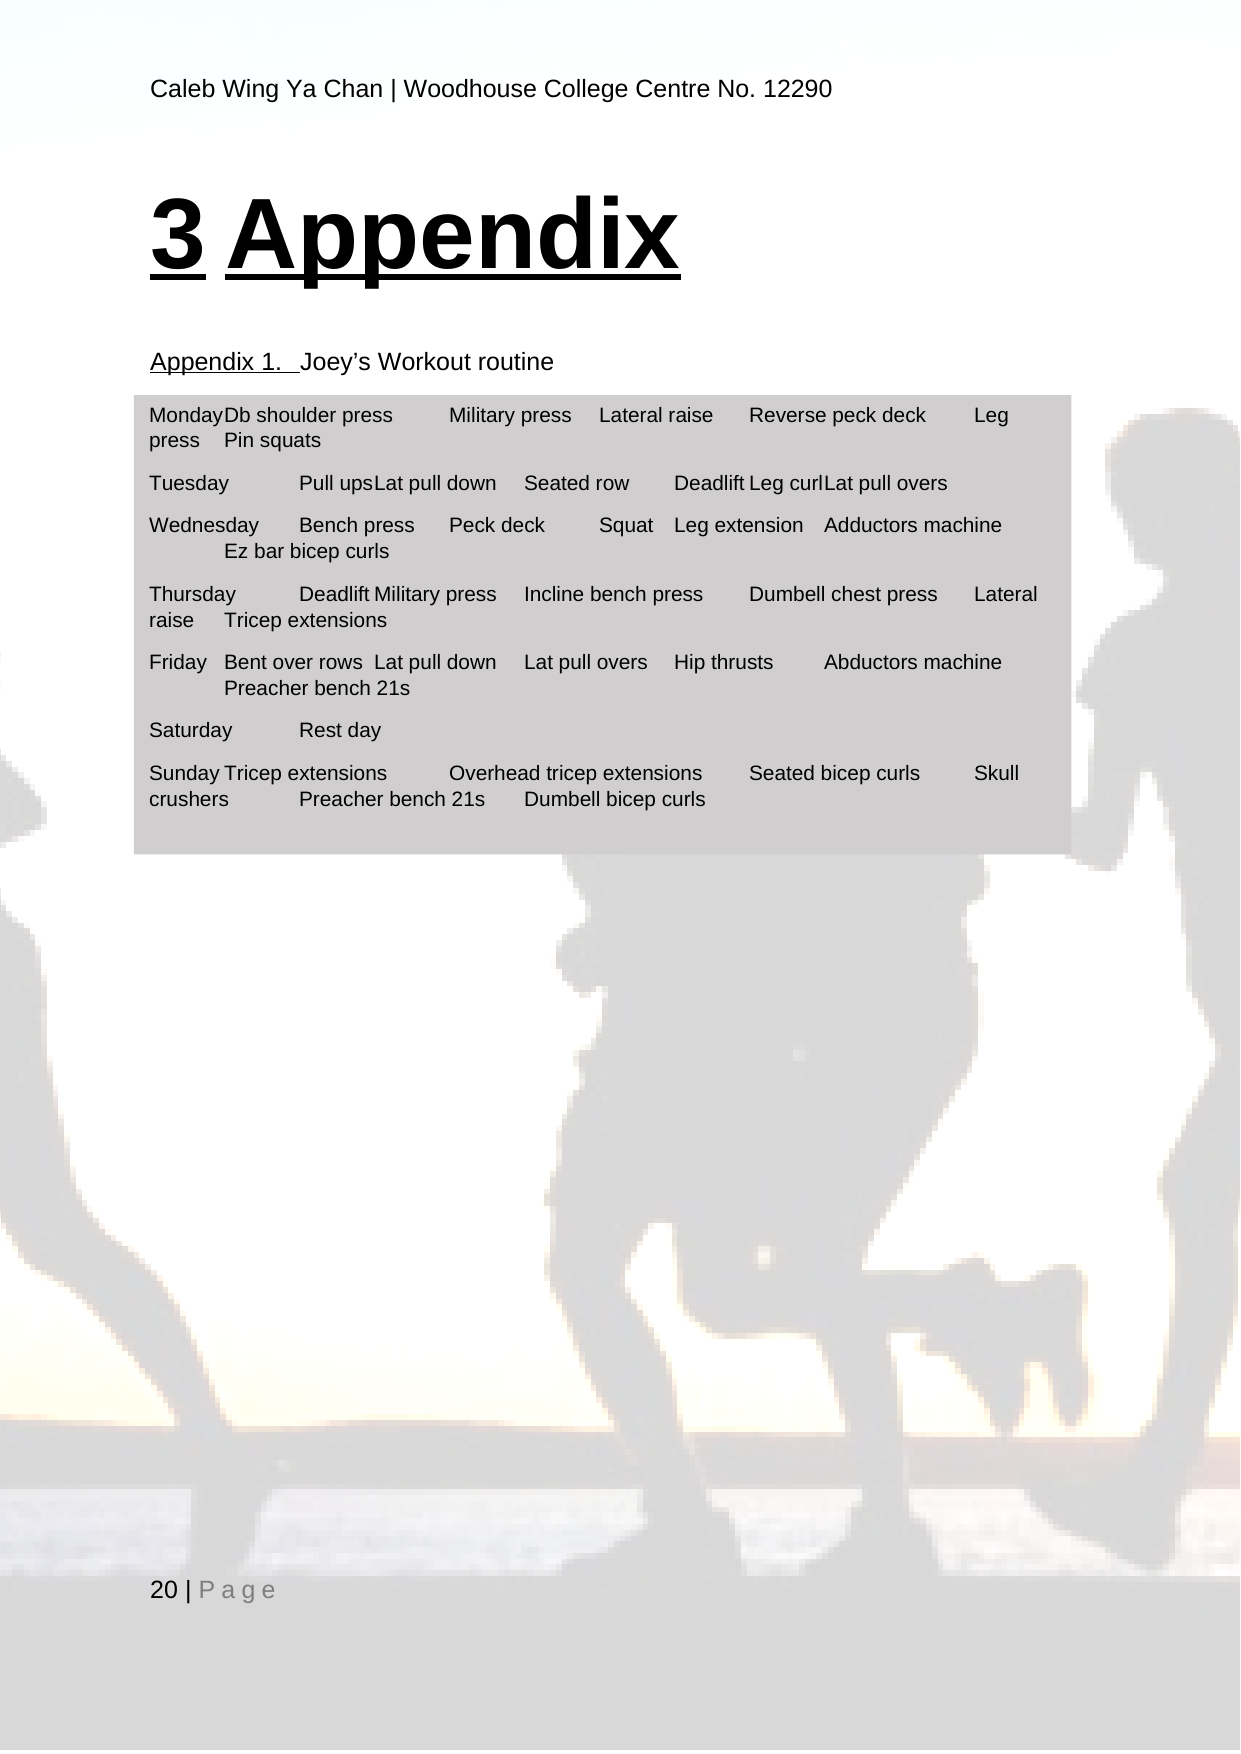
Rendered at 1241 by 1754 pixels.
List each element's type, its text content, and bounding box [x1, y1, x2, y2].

subtitle Appendix [150, 175, 1090, 290]
subtitle Joey’s Workout routine [150, 347, 1090, 376]
